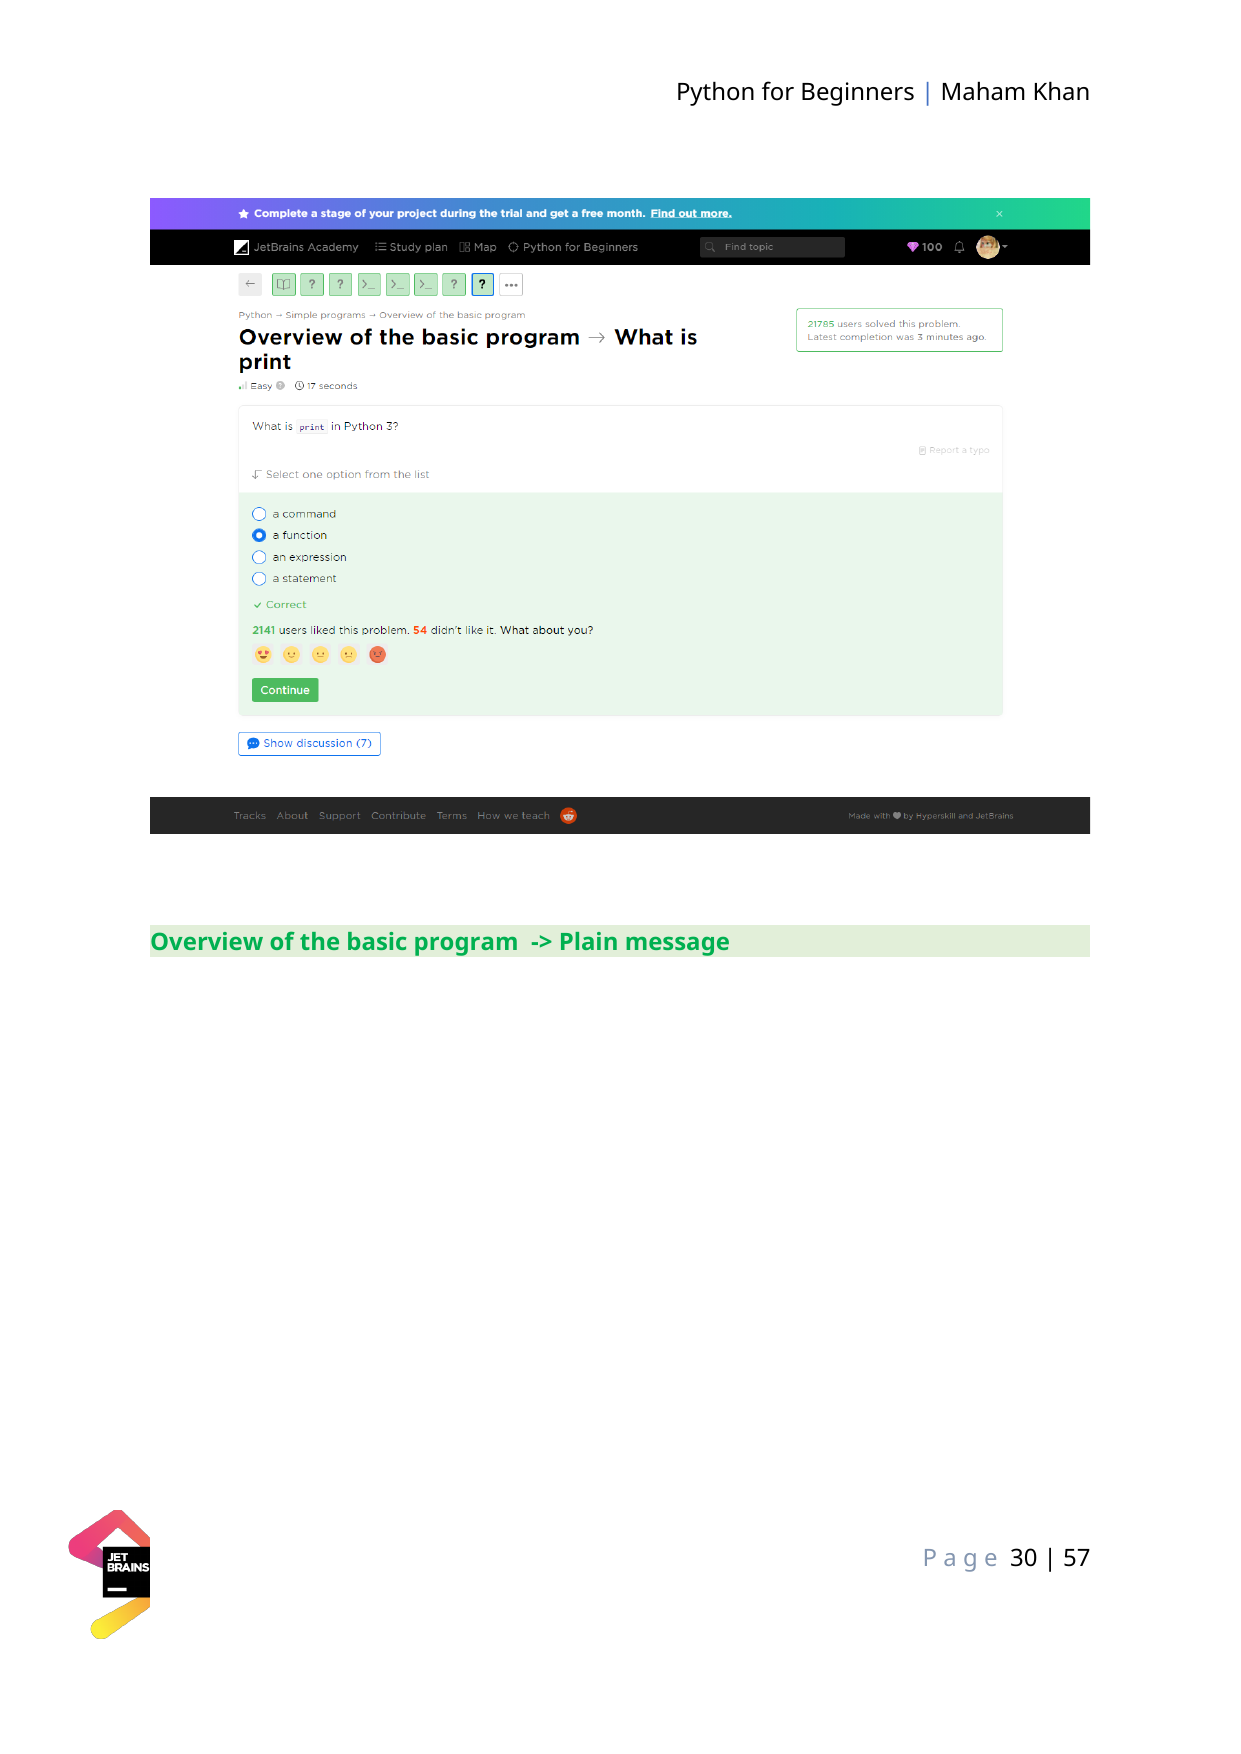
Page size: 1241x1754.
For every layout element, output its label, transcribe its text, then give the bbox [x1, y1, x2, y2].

picture [63, 1510, 193, 1639]
picture [150, 198, 1091, 834]
subtitle Overview of the basic program -> Plain message [150, 925, 1090, 957]
